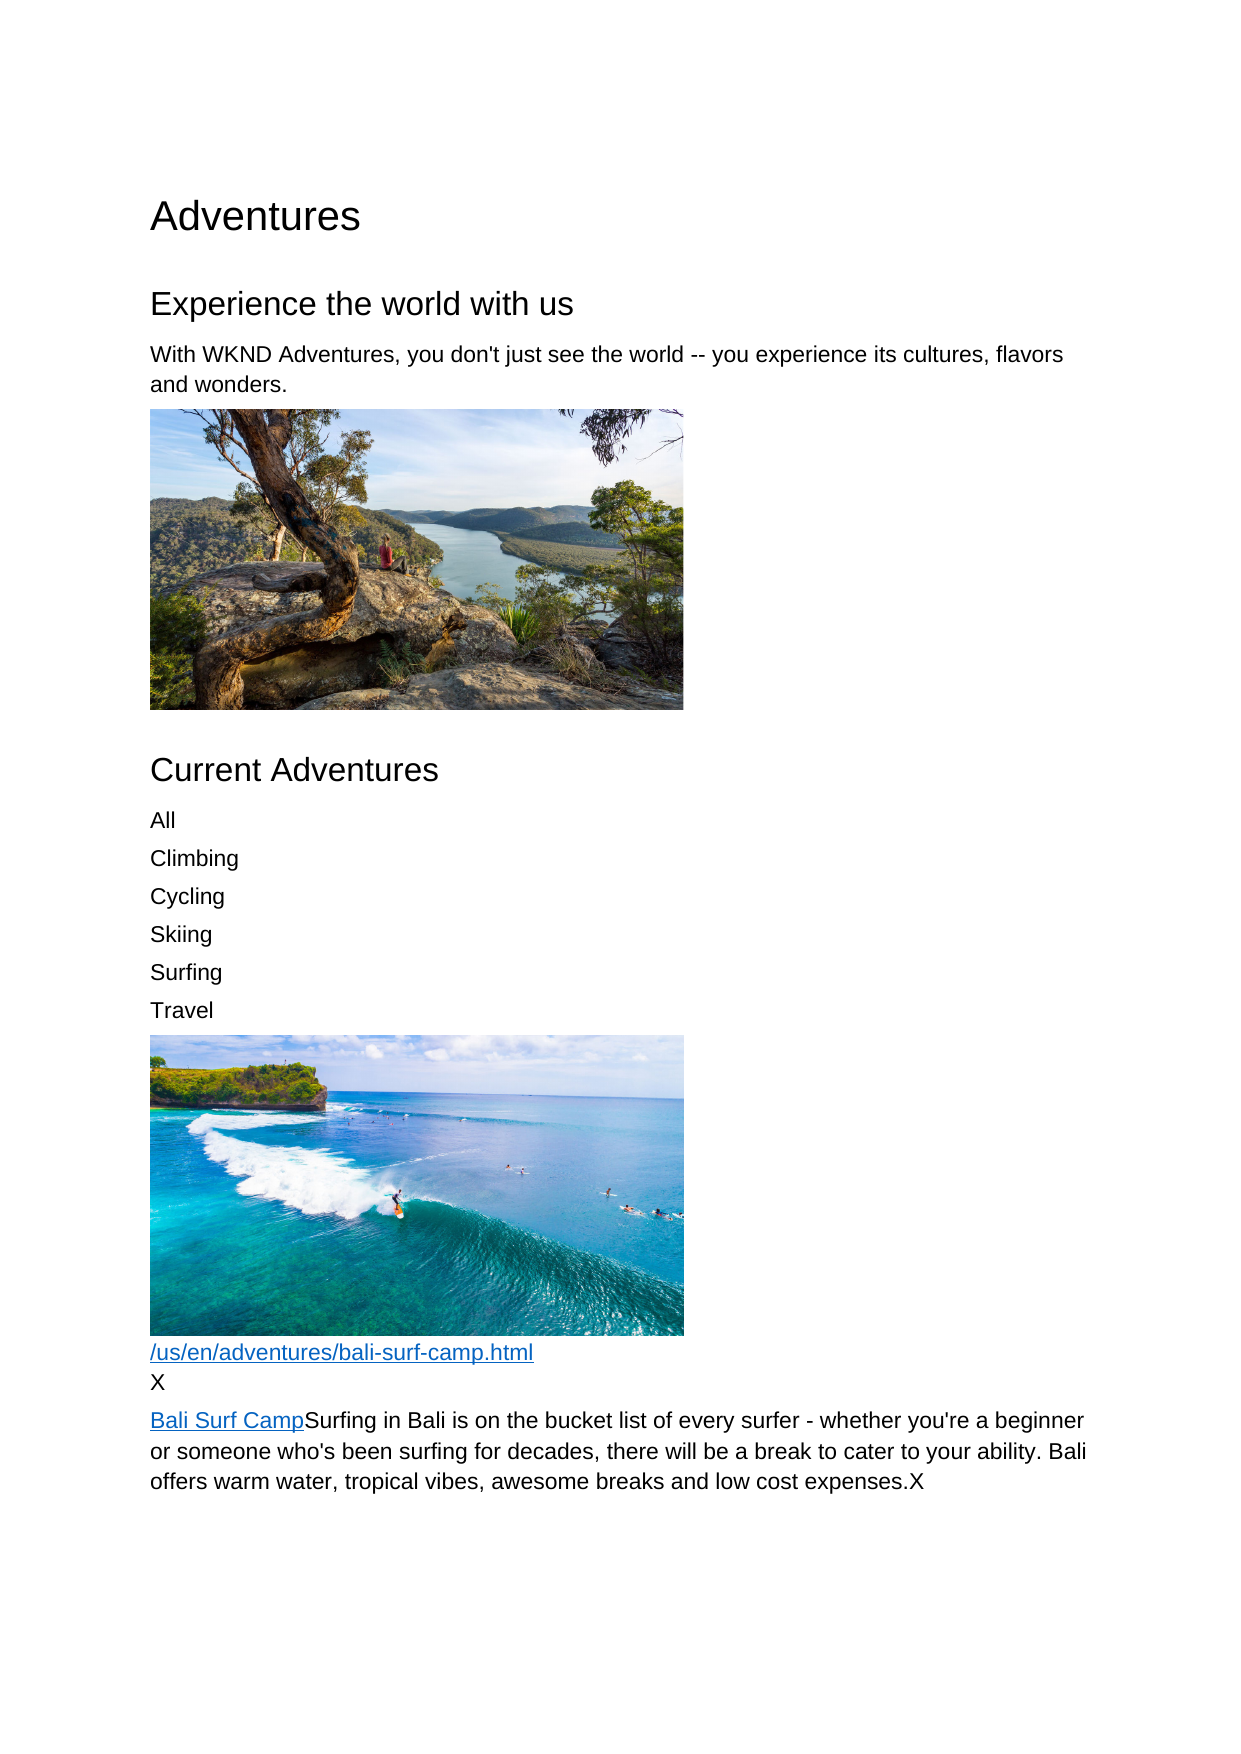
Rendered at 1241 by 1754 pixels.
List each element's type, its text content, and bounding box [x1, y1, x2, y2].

subtitle Current Adventures [150, 751, 1090, 789]
picture [186, 1325, 193, 1331]
picture [150, 409, 684, 710]
picture [662, 1227, 670, 1235]
text With WKND Adventures, you don't just see the world -- you experience its cultures, flavors and wonders. [150, 341, 1090, 397]
picture [202, 1168, 213, 1174]
subtitle Adventures [150, 192, 1090, 239]
picture [203, 1330, 221, 1336]
picture [150, 1035, 684, 1336]
subtitle Experience the world with us [150, 284, 1090, 323]
